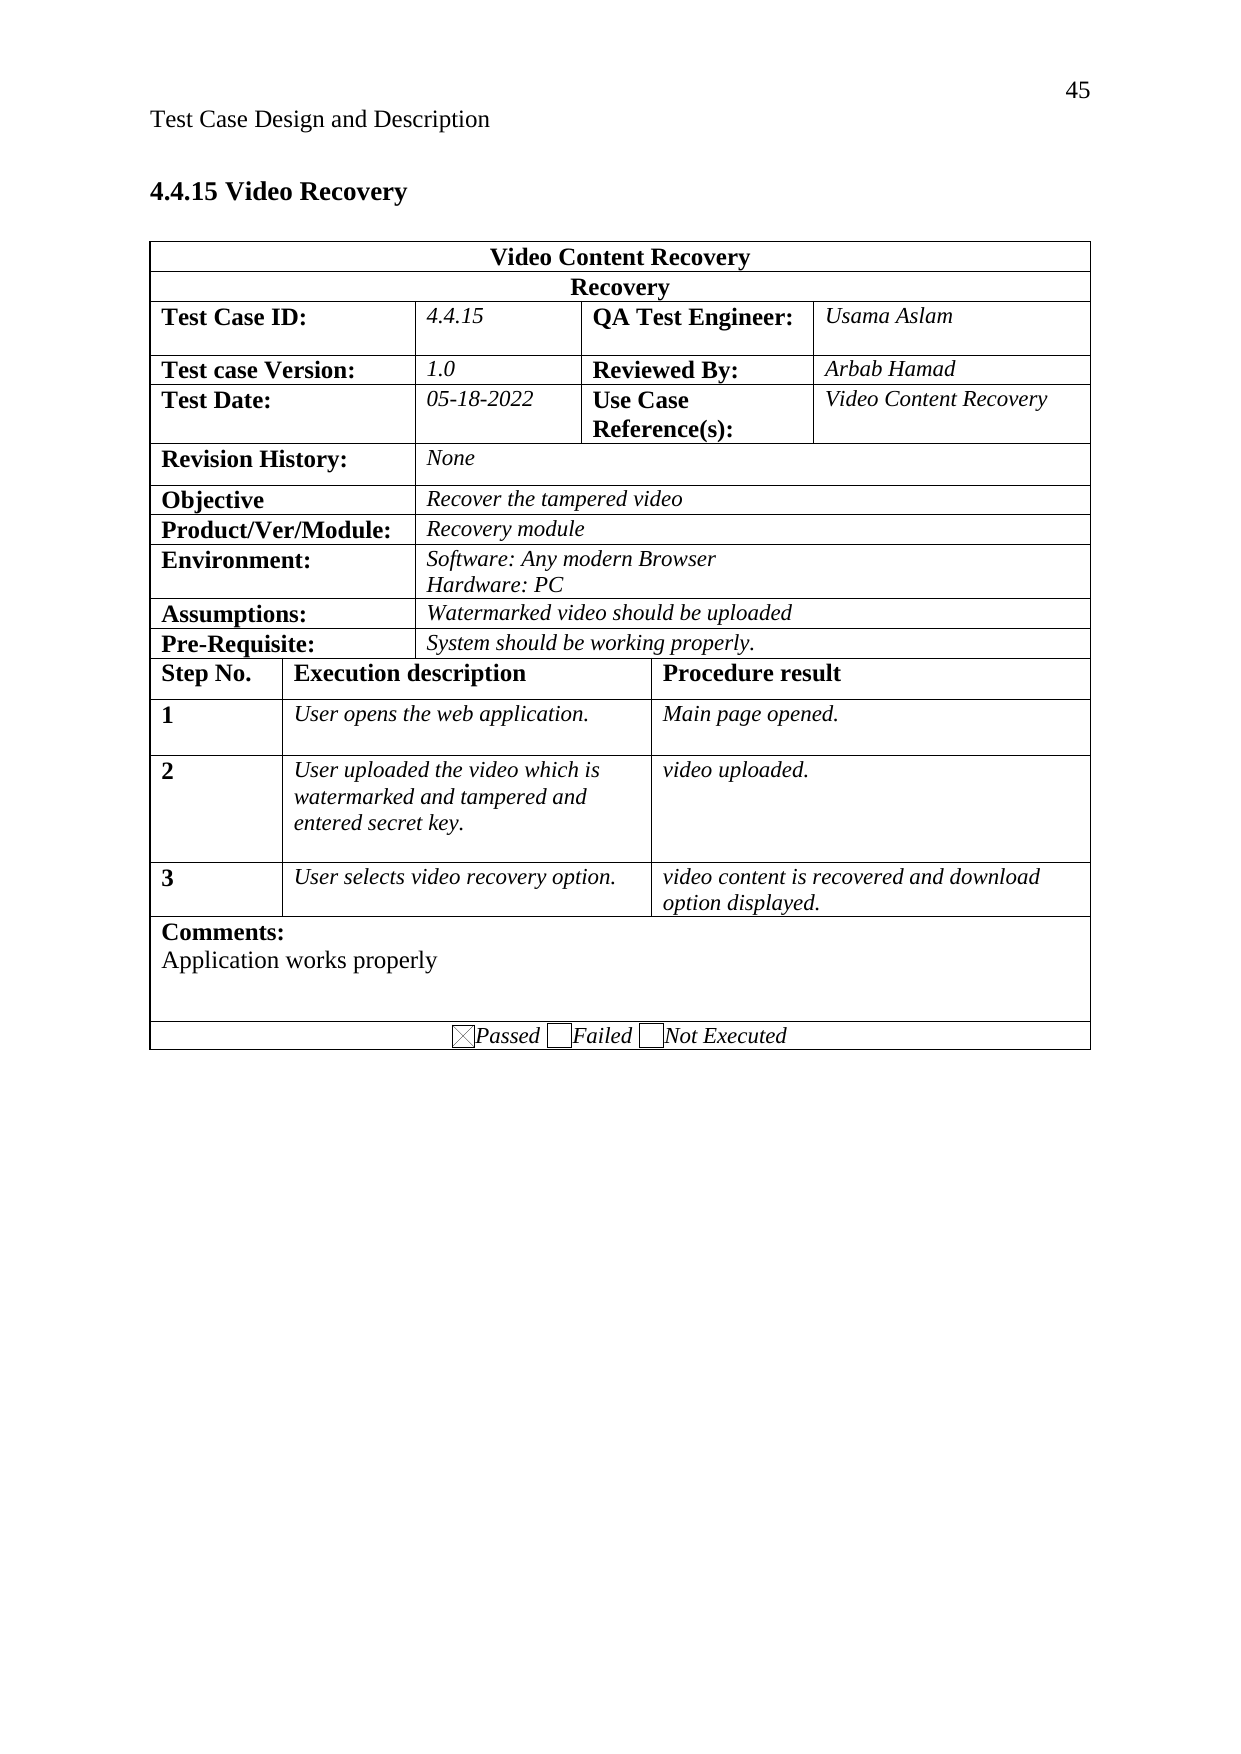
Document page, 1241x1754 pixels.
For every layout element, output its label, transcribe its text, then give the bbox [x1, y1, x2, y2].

table_cell System should be working properly. [416, 629, 1090, 657]
table_cell Arbab Hamad [814, 356, 1090, 384]
table_cell Test case Version: [151, 356, 415, 384]
table_cell Test Date: [151, 385, 415, 443]
table_cell Comments: Application works properly [151, 917, 1090, 1021]
table_cell Software: Any modern Browser Hardware: PC [416, 545, 1090, 598]
table_cell User uploaded the video which is watermarked and tampered and entered secret key. [283, 756, 651, 862]
table_cell Use Case Reference(s): [582, 385, 813, 443]
table_cell 4.4.15 [416, 302, 581, 354]
table_cell Revision History: [151, 444, 415, 484]
table_cell User selects video recovery option. [283, 863, 651, 916]
table_cell None [416, 444, 1090, 484]
table_cell QA Test Engineer: [582, 302, 813, 354]
table_cell Environment: [151, 545, 415, 598]
subtitle Video Recovery [150, 175, 1090, 206]
table_cell Watermarked video should be uploaded [416, 599, 1090, 628]
table_cell Usama Aslam [814, 302, 1090, 354]
table_cell Procedure result [652, 659, 1090, 699]
table_cell Objective [151, 486, 415, 514]
table_cell User opens the web application. [283, 700, 651, 755]
table_cell 1.0 [416, 356, 581, 384]
table_cell Recovery module [416, 515, 1090, 544]
table_cell Step No. [151, 659, 282, 699]
table_cell Reviewed By: [582, 356, 813, 384]
table_cell Video Content Recovery [814, 385, 1090, 443]
table_cell video uploaded. [652, 756, 1090, 862]
table_cell video content is recovered and download option displayed. [652, 863, 1090, 916]
table_cell Recovery [151, 272, 1090, 301]
table_cell Passed Failed Not Executed [151, 1022, 1090, 1048]
table_cell 3 [151, 863, 282, 916]
table_cell 2 [151, 756, 282, 862]
table_cell Assumptions: [151, 599, 415, 628]
table_cell Product/Ver/Module: [151, 515, 415, 544]
table_cell 05-18-2022 [416, 385, 581, 443]
table_cell 1 [151, 700, 282, 755]
table_cell Pre-Requisite: [151, 629, 415, 657]
table_cell Execution description [283, 659, 651, 699]
table_cell Test Case ID: [151, 302, 415, 354]
table_cell Main page opened. [652, 700, 1090, 755]
table_header Video Content Recovery [151, 242, 1090, 271]
table_cell Recover the tampered video [416, 486, 1090, 514]
